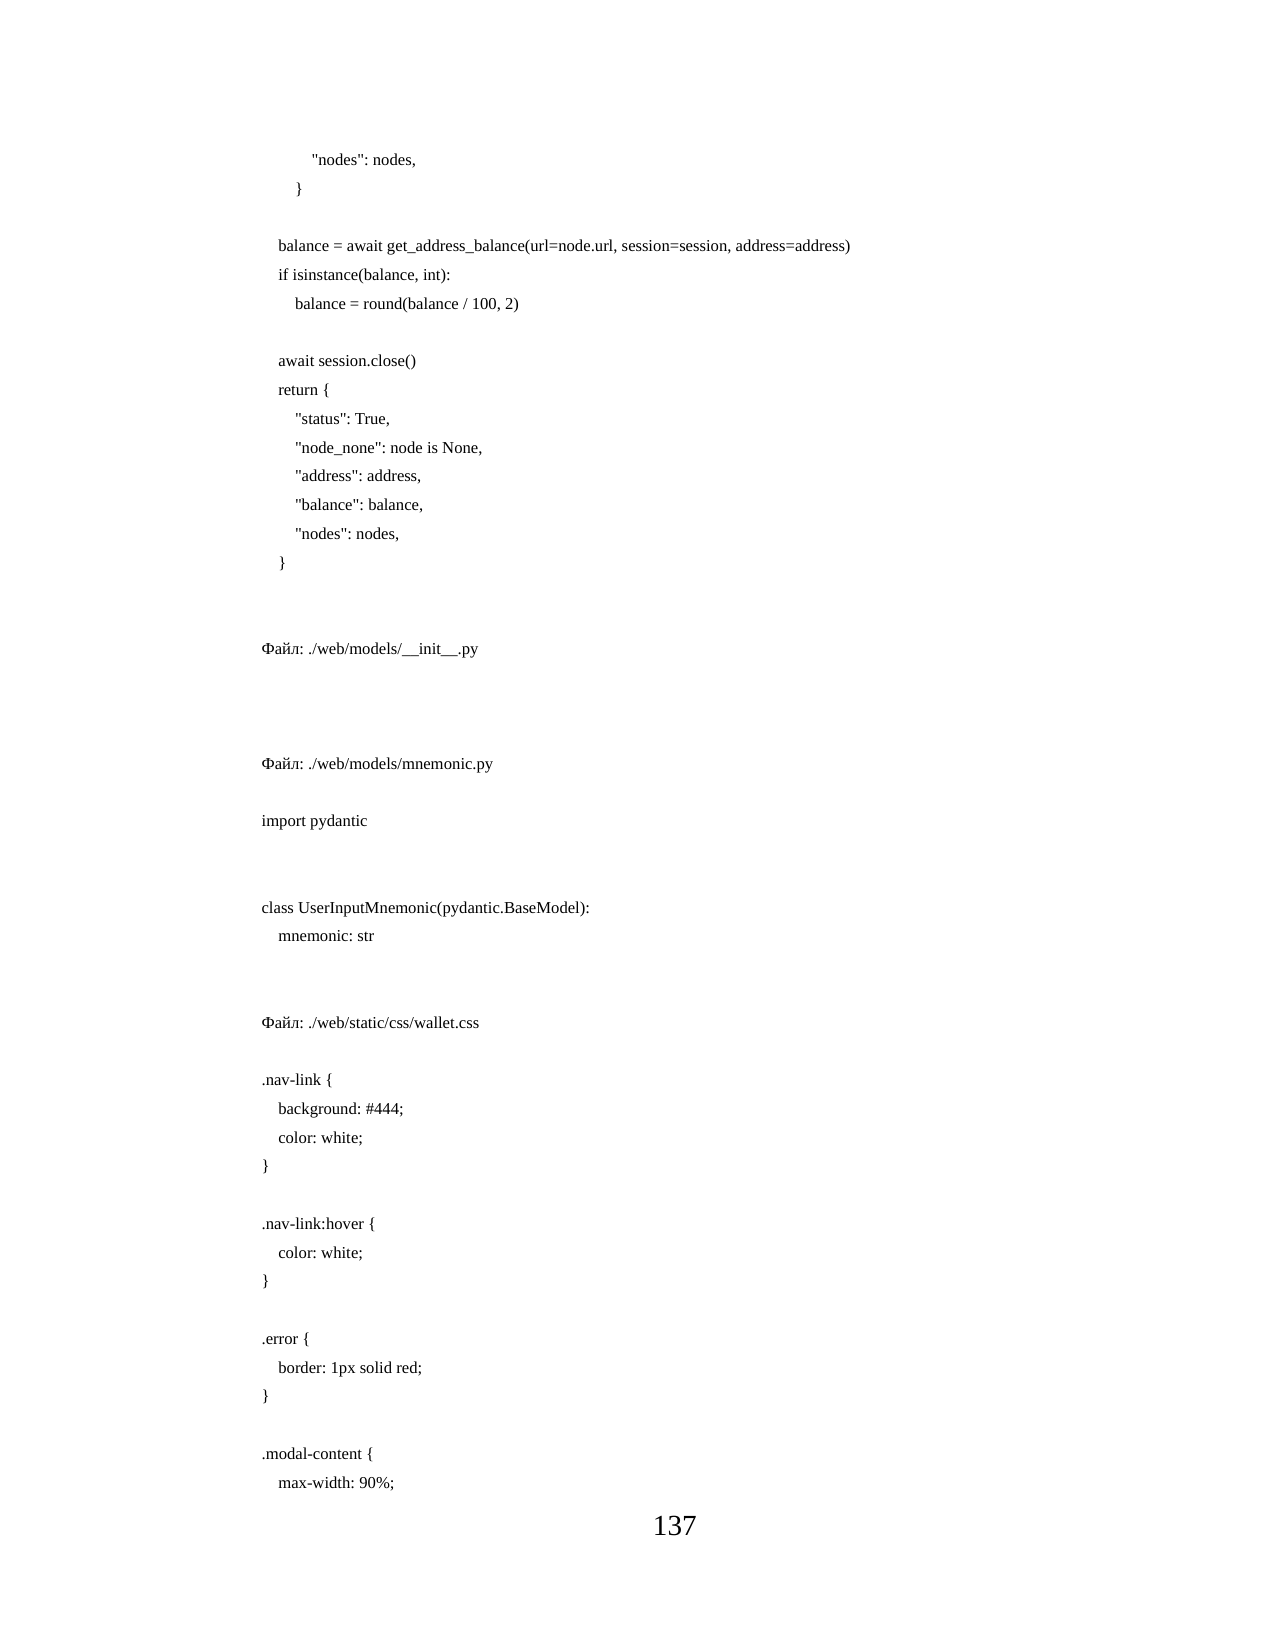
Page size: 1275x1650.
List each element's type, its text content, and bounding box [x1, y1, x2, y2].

list "balance": balance, [261, 495, 1125, 514]
list class UserInputMnemonic(pydantic.BaseModel): [261, 897, 1125, 917]
list border: 1px solid red; [261, 1357, 1125, 1377]
list if isinstance(balance, int): [261, 265, 1125, 284]
list "address": address, [261, 466, 1125, 485]
list await session.close() [261, 351, 1125, 370]
list } [261, 552, 1125, 572]
list "status": True, [261, 409, 1125, 428]
list .nav-link { [261, 1070, 1125, 1089]
list "node_none": node is None, [261, 437, 1125, 457]
list } [261, 1271, 1125, 1290]
list } [261, 179, 1125, 198]
list mnemonic: str [261, 926, 1125, 945]
list "nodes": nodes, [261, 150, 1125, 169]
list color: white; [261, 1127, 1125, 1147]
list import pydantic [261, 811, 1125, 830]
list Файл: ./web/models/mnemonic.py [261, 754, 1125, 773]
list Файл: ./web/models/__init__.py [261, 639, 1125, 658]
list } [261, 1386, 1125, 1405]
list .nav-link:hover { [261, 1214, 1125, 1233]
list } [261, 1156, 1125, 1175]
list color: white; [261, 1242, 1125, 1262]
list background: #444; [261, 1099, 1125, 1118]
list .modal-content { [261, 1444, 1125, 1463]
list max-width: 90%; [261, 1472, 1125, 1492]
list balance = await get_address_balance(url=node.url, session=session, address=address) [261, 236, 1125, 255]
list balance = round(balance / 100, 2) [261, 294, 1125, 313]
list "nodes": nodes, [261, 524, 1125, 543]
list .error { [261, 1329, 1125, 1348]
list return { [261, 380, 1125, 399]
list Файл: ./web/static/css/wallet.css [261, 1012, 1125, 1032]
